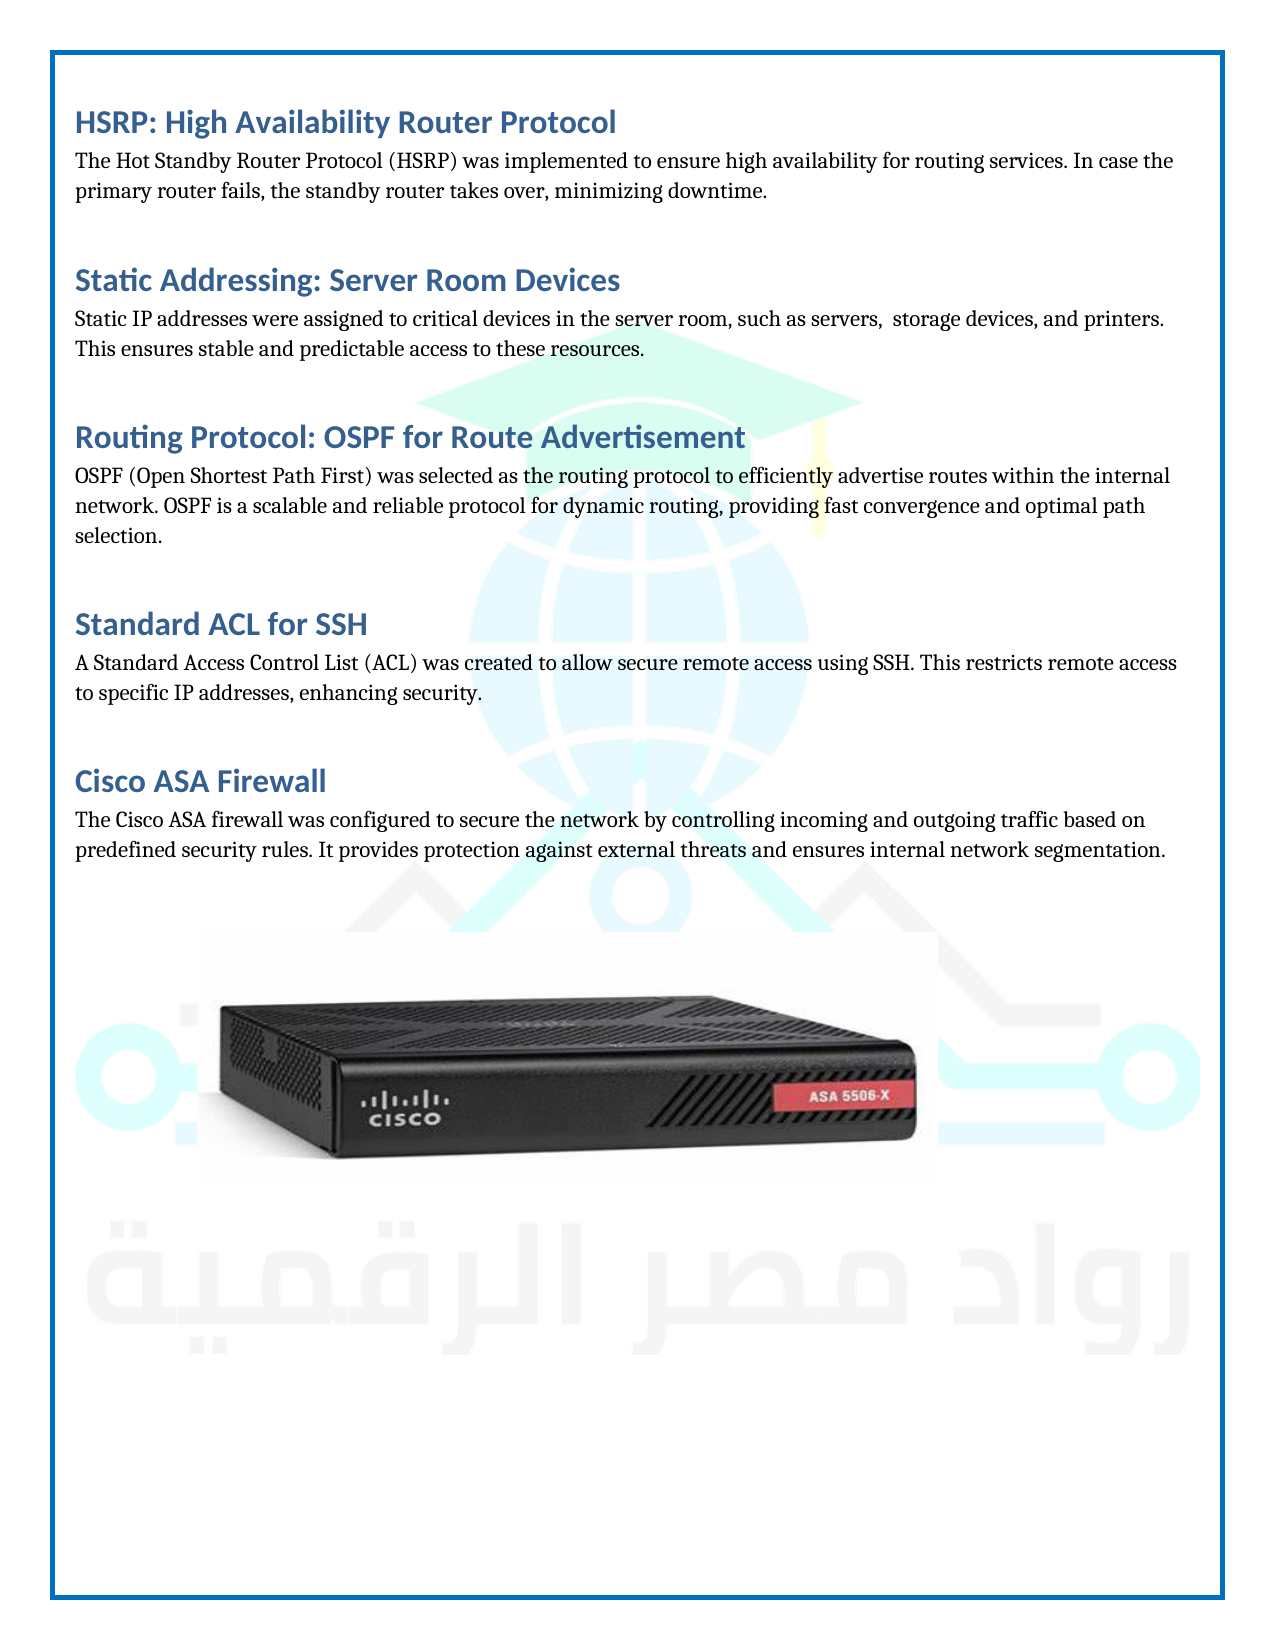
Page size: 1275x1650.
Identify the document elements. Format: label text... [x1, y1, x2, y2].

subtitle HSRP: High Availability Router Protocol [75, 101, 1200, 142]
subtitle Cisco ASA Firewall [75, 760, 1200, 801]
text A Standard Access Control List (ACL) was created to allow secure remote access using SSH. This restricts remote access to specific IP addresses, enhancing security. [75, 650, 1200, 706]
text The Hot Standby Router Protocol (HSRP) was implemented to ensure high availability for routing services. In case the primary router fails, the standby router takes over, minimizing downtime. [75, 148, 1200, 205]
subtitle Standard ACL for SSH [75, 603, 1200, 644]
picture [197, 932, 939, 1187]
text OSPF (Open Shortest Path First) was selected as the routing protocol to efficiently advertise routes within the internal network. OSPF is a scalable and reliable protocol for dynamic routing, providing fast convergence and optimal path selection. [75, 462, 1200, 549]
subtitle Static Addressing: Server Room Devices [75, 258, 1200, 299]
text The Cisco ASA firewall was configured to secure the network by controlling incoming and outgoing traffic based on predefined security rules. It provides protection against external threats and ensures internal network segmentation. [75, 807, 1200, 864]
text Static IP addresses were assigned to critical devices in the server room, such as servers, storage devices, and printers. This ensures stable and predictable access to these resources. [75, 305, 1200, 362]
subtitle Routing Protocol: OSPF for Route Advertisement [75, 416, 1200, 456]
